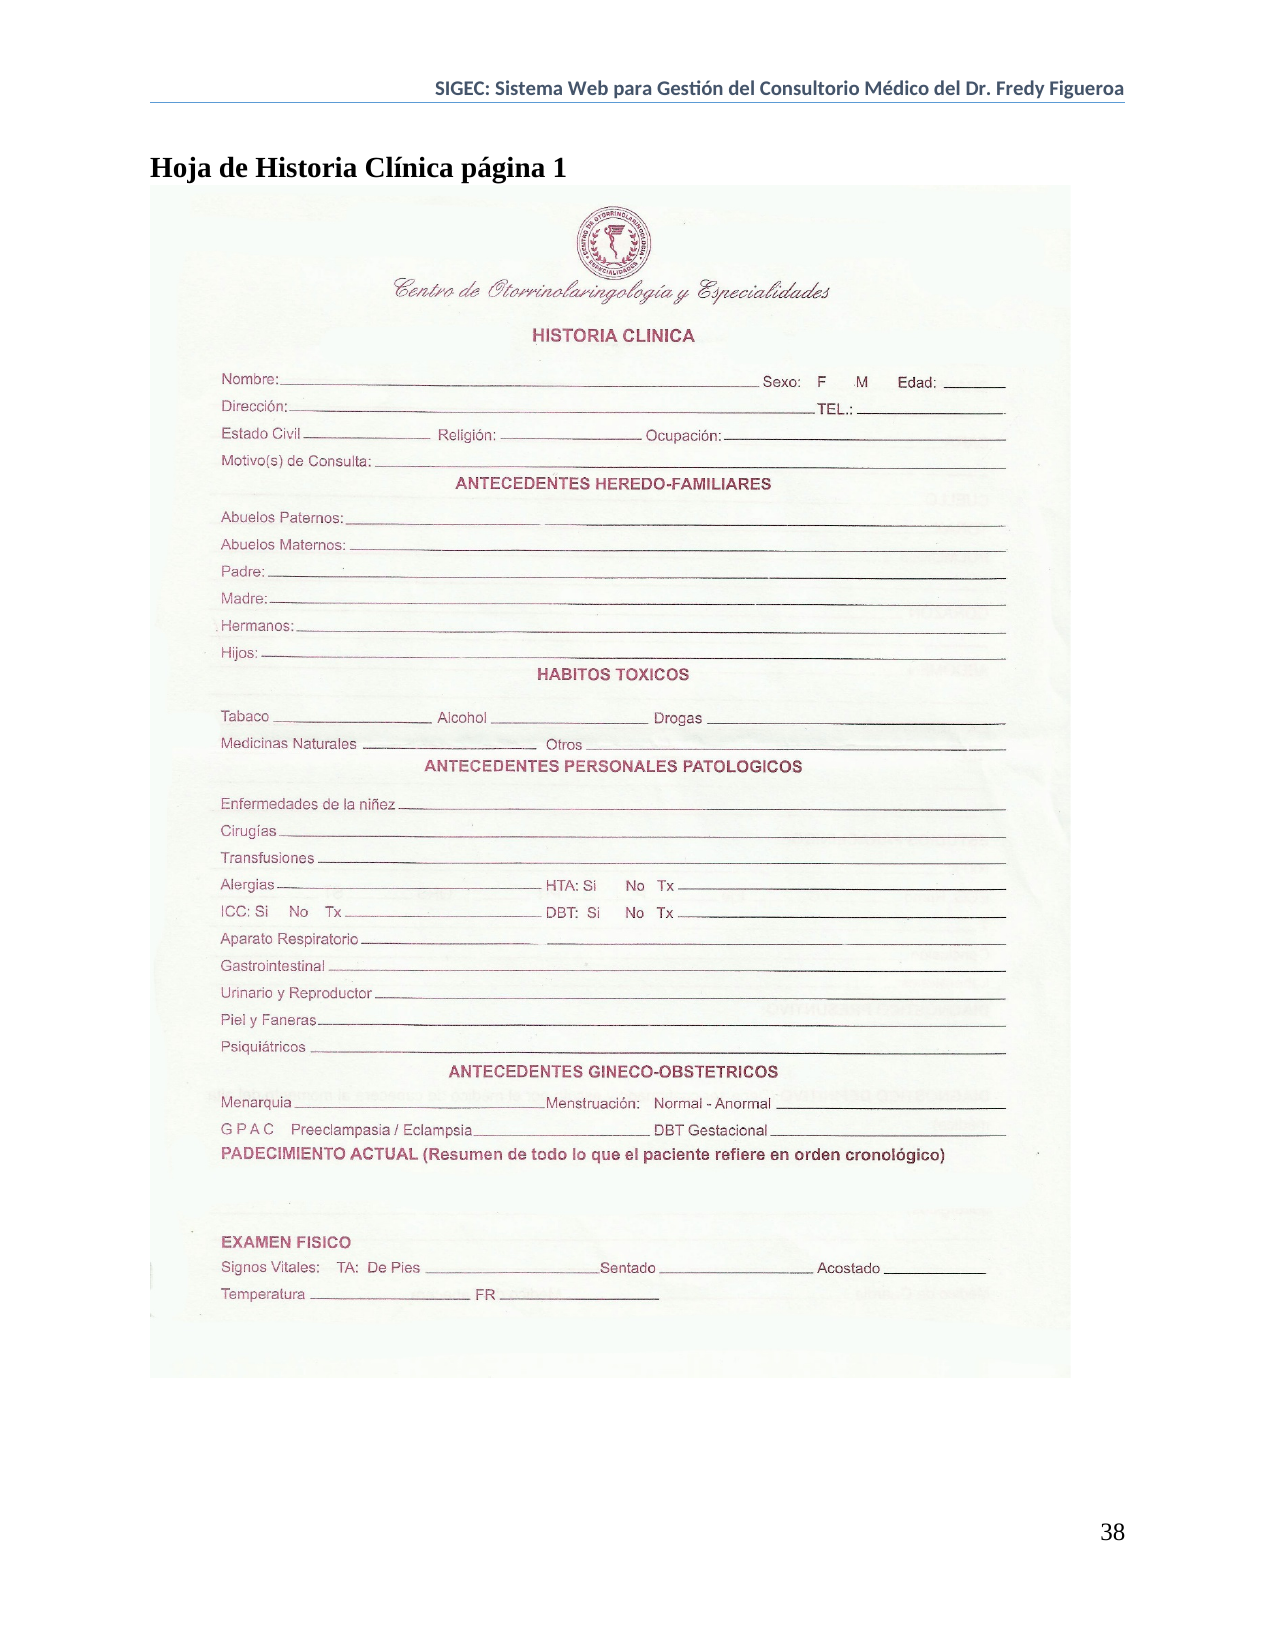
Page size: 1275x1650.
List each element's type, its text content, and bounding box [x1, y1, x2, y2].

picture [150, 185, 1071, 1378]
